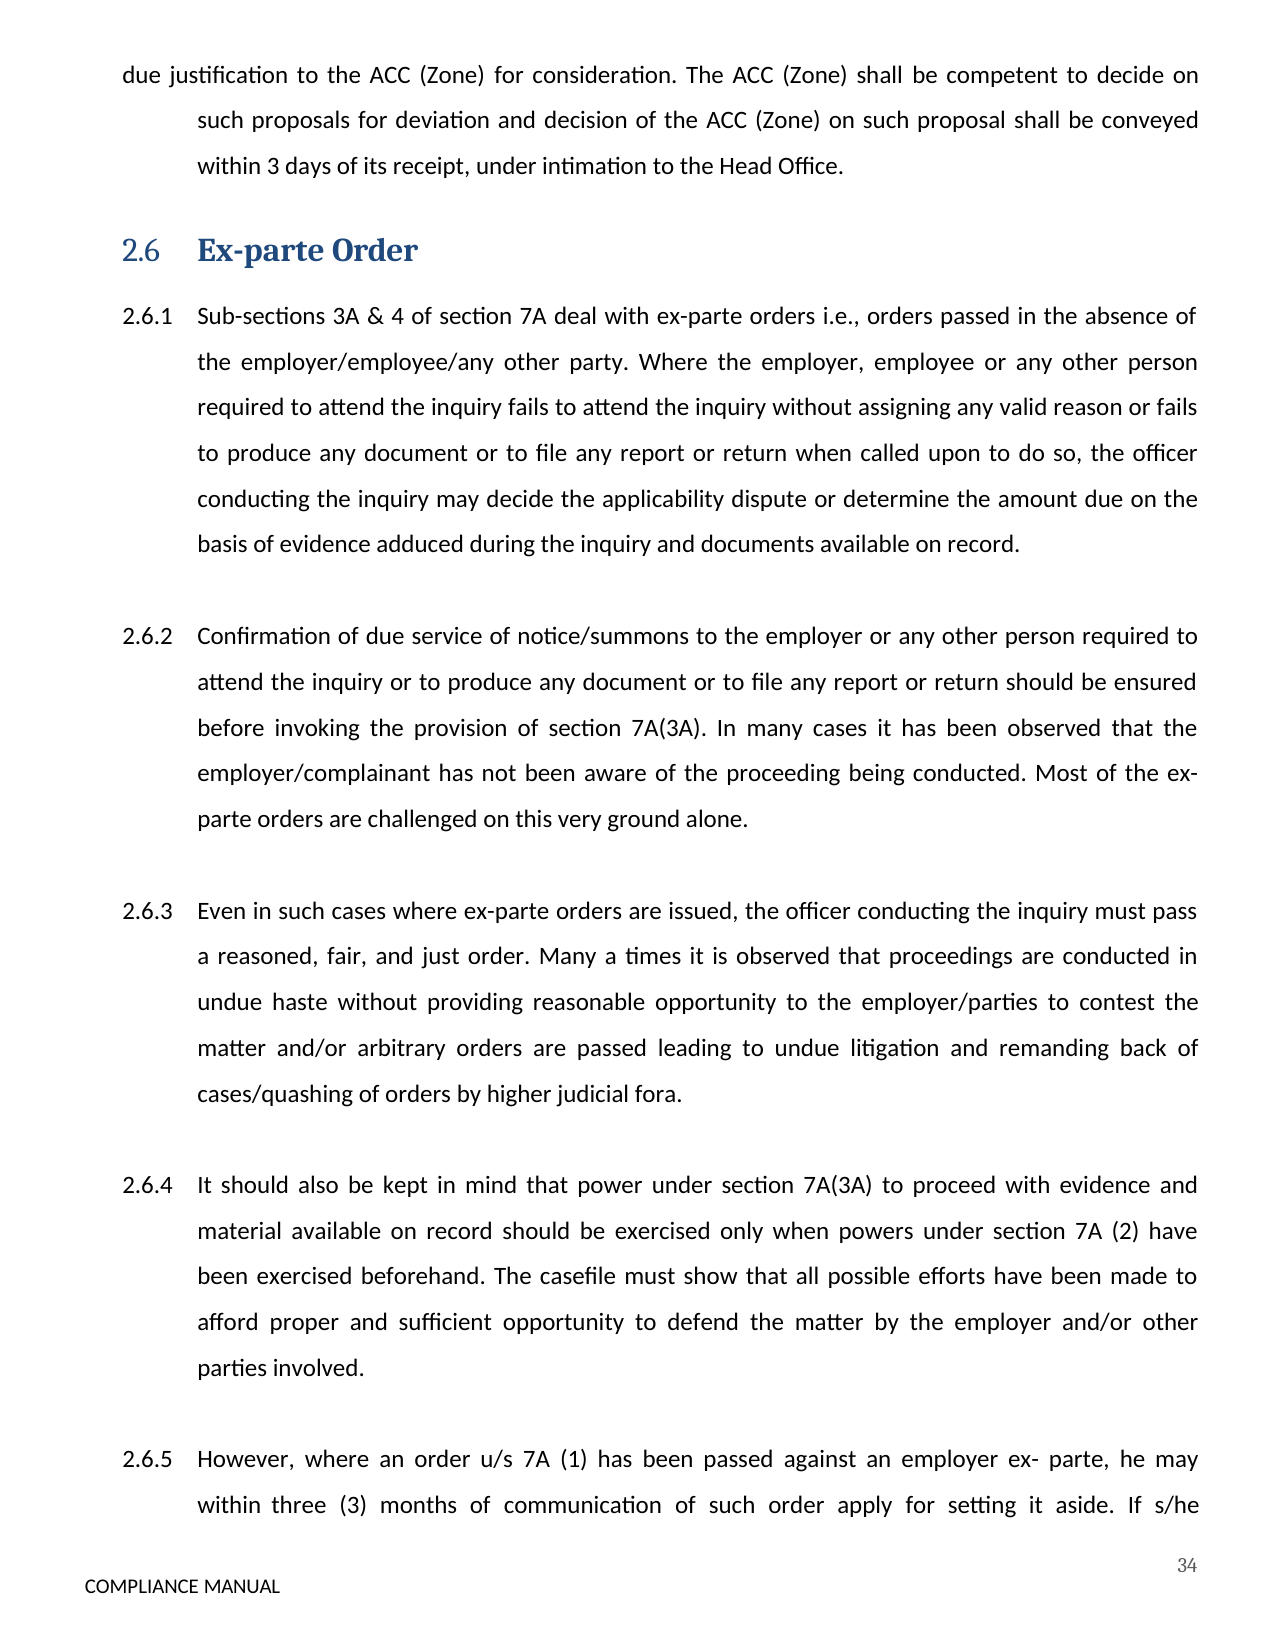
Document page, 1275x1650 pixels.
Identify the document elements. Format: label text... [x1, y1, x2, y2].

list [122, 1443, 1199, 1520]
text due justification to the ACC (Zone) for consideration. The ACC (Zone) shall be competent to decide on such proposals for deviation and decision of the ACC (Zone) on such proposal shall be conveyed within 3 days of its receipt, under intimation to the Head Office. [122, 59, 1199, 181]
list Even in such cases where ex-parte orders are issued, the officer conducting the inquiry must pass a reasoned, fair, and just order. Many a times it is observed that proceedings are conducted in undue haste without providing reasonable opportunity to the employer/parties to contest the matter and/or arbitrary orders are passed leading to undue litigation and remanding back of cases/quashing of orders by higher judicial fora. [122, 895, 1200, 1108]
subtitle Ex-parte Order [122, 231, 1275, 270]
list Confirmation of due service of notice/summons to the employer or any other person required to attend the inquiry or to produce any document or to file any report or return should be ensured before invoking the provision of section 7A(3A). In many cases it has been observed that the employer/complainant has not been aware of the proceeding being conducted. Most of the ex- parte orders are challenged on this very ground alone. [122, 620, 1199, 834]
list It should also be kept in mind that power under section 7A(3A) to proceed with evidence and material available on record should be exercised only when powers under section 7A (2) have been exercised beforehand. The casefile must show that all possible efforts have been made to afford proper and sufficient opportunity to defend the matter by the employer and/or other parties involved. [122, 1169, 1200, 1382]
list Sub-sections 3A & 4 of section 7A deal with ex-parte orders i.e., orders passed in the absence of the employer/employee/any other party. Where the employer, employee or any other person required to attend the inquiry fails to attend the inquiry without assigning any valid reason or fails to produce any document or to file any report or return when called upon to do so, the officer conducting the inquiry may decide the applicability dispute or determine the amount due on the basis of evidence adduced during the inquiry and documents available on record. [122, 300, 1199, 559]
